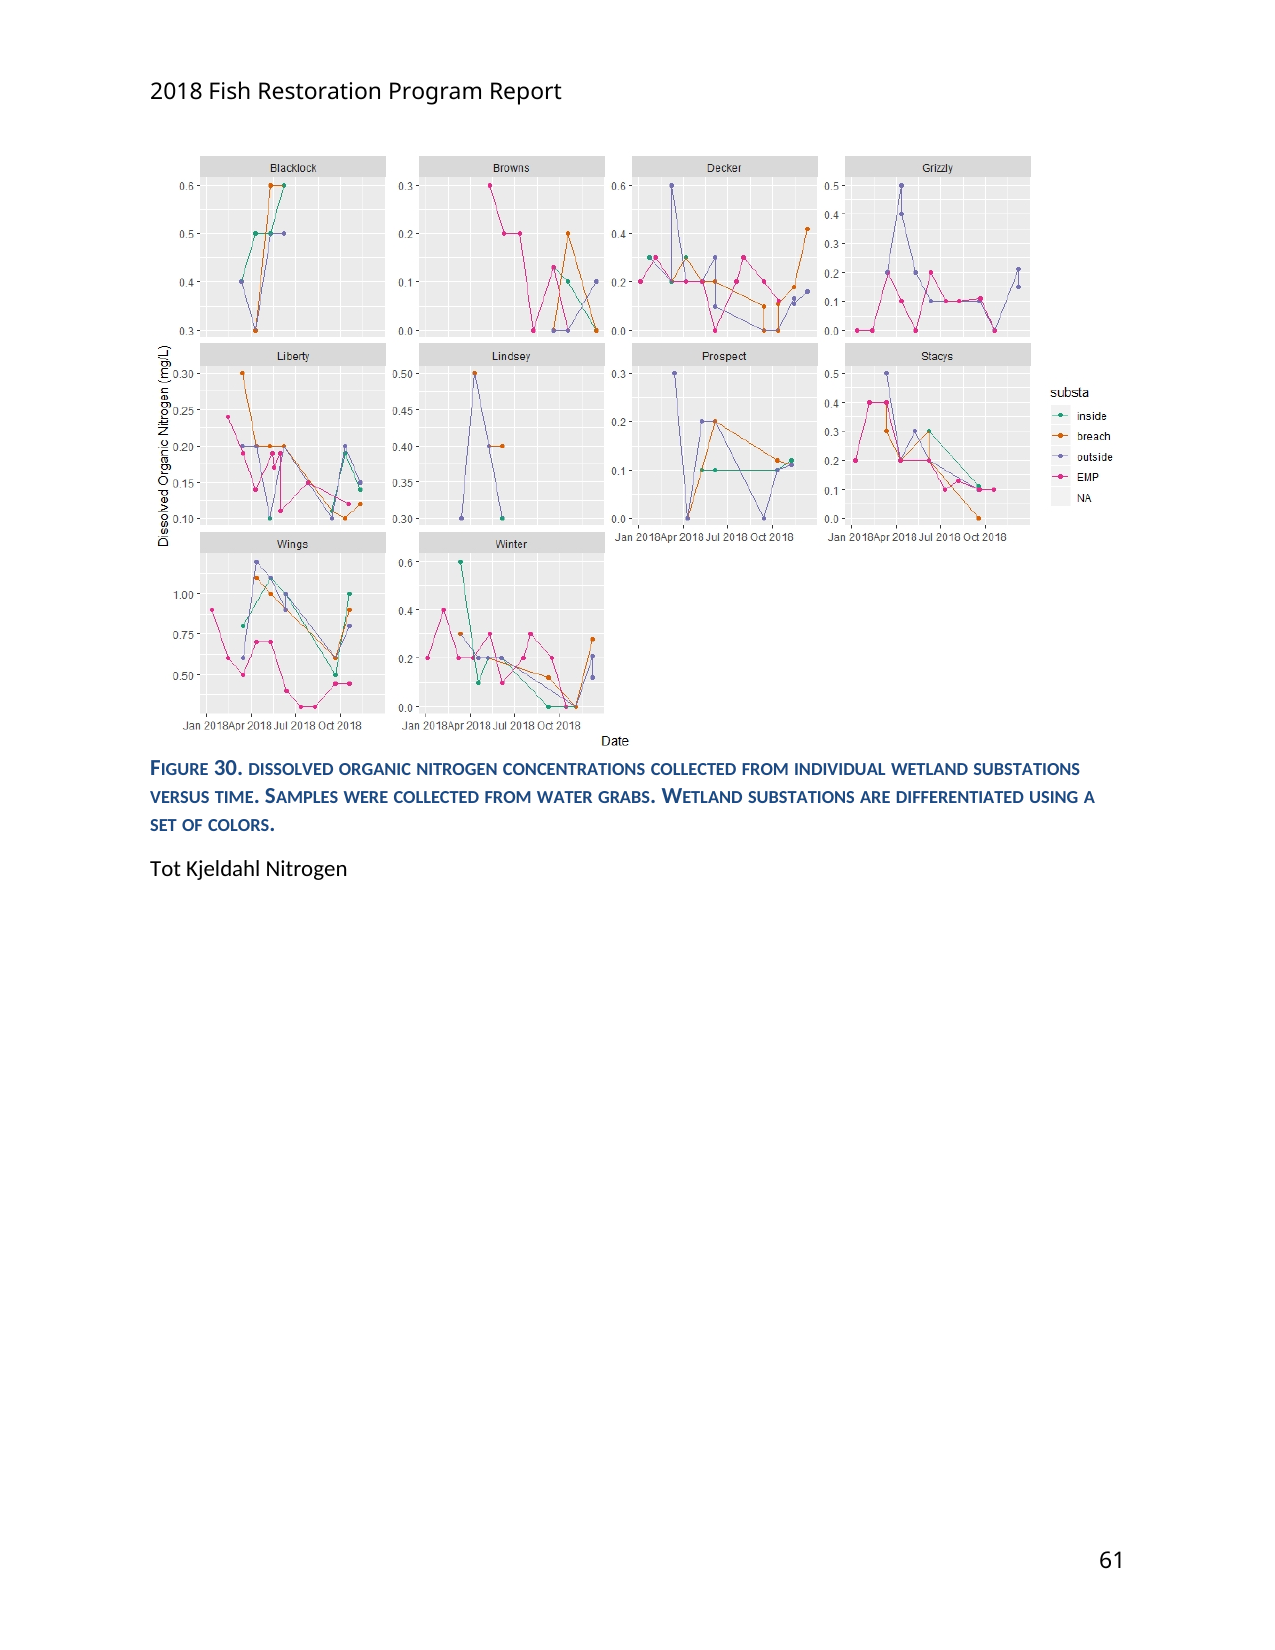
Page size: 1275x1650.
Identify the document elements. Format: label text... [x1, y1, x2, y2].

text Figure 30. dissolved organic nitrogen concentrations collected from individual wetland substations versus time. Samples were collected from water grabs. Wetland substations are differentiated using a set of colors. [150, 754, 1125, 837]
text Tot Kjeldahl Nitrogen [150, 854, 1125, 882]
picture [150, 150, 1125, 754]
